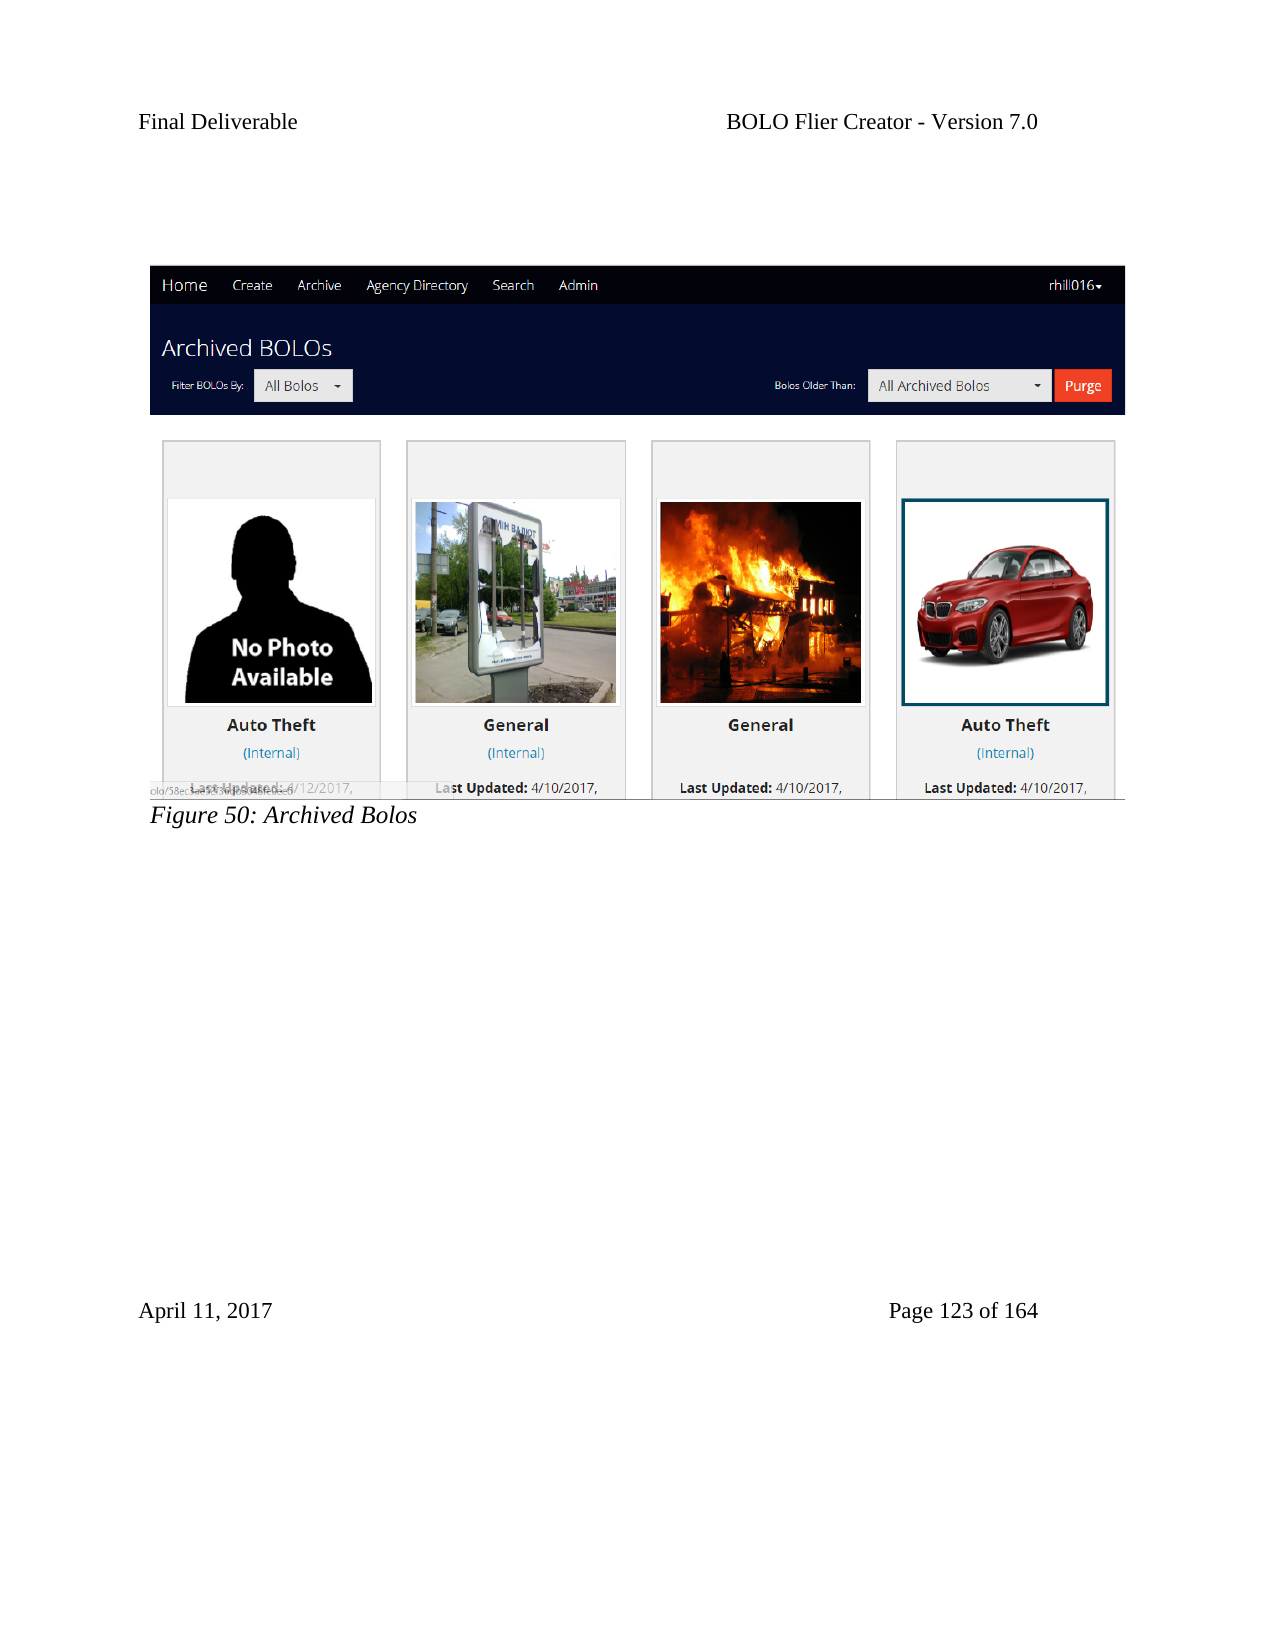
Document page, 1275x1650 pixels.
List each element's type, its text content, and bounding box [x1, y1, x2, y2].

text Figure 50: Archived Bolos [150, 800, 1125, 829]
picture [150, 264, 1125, 800]
